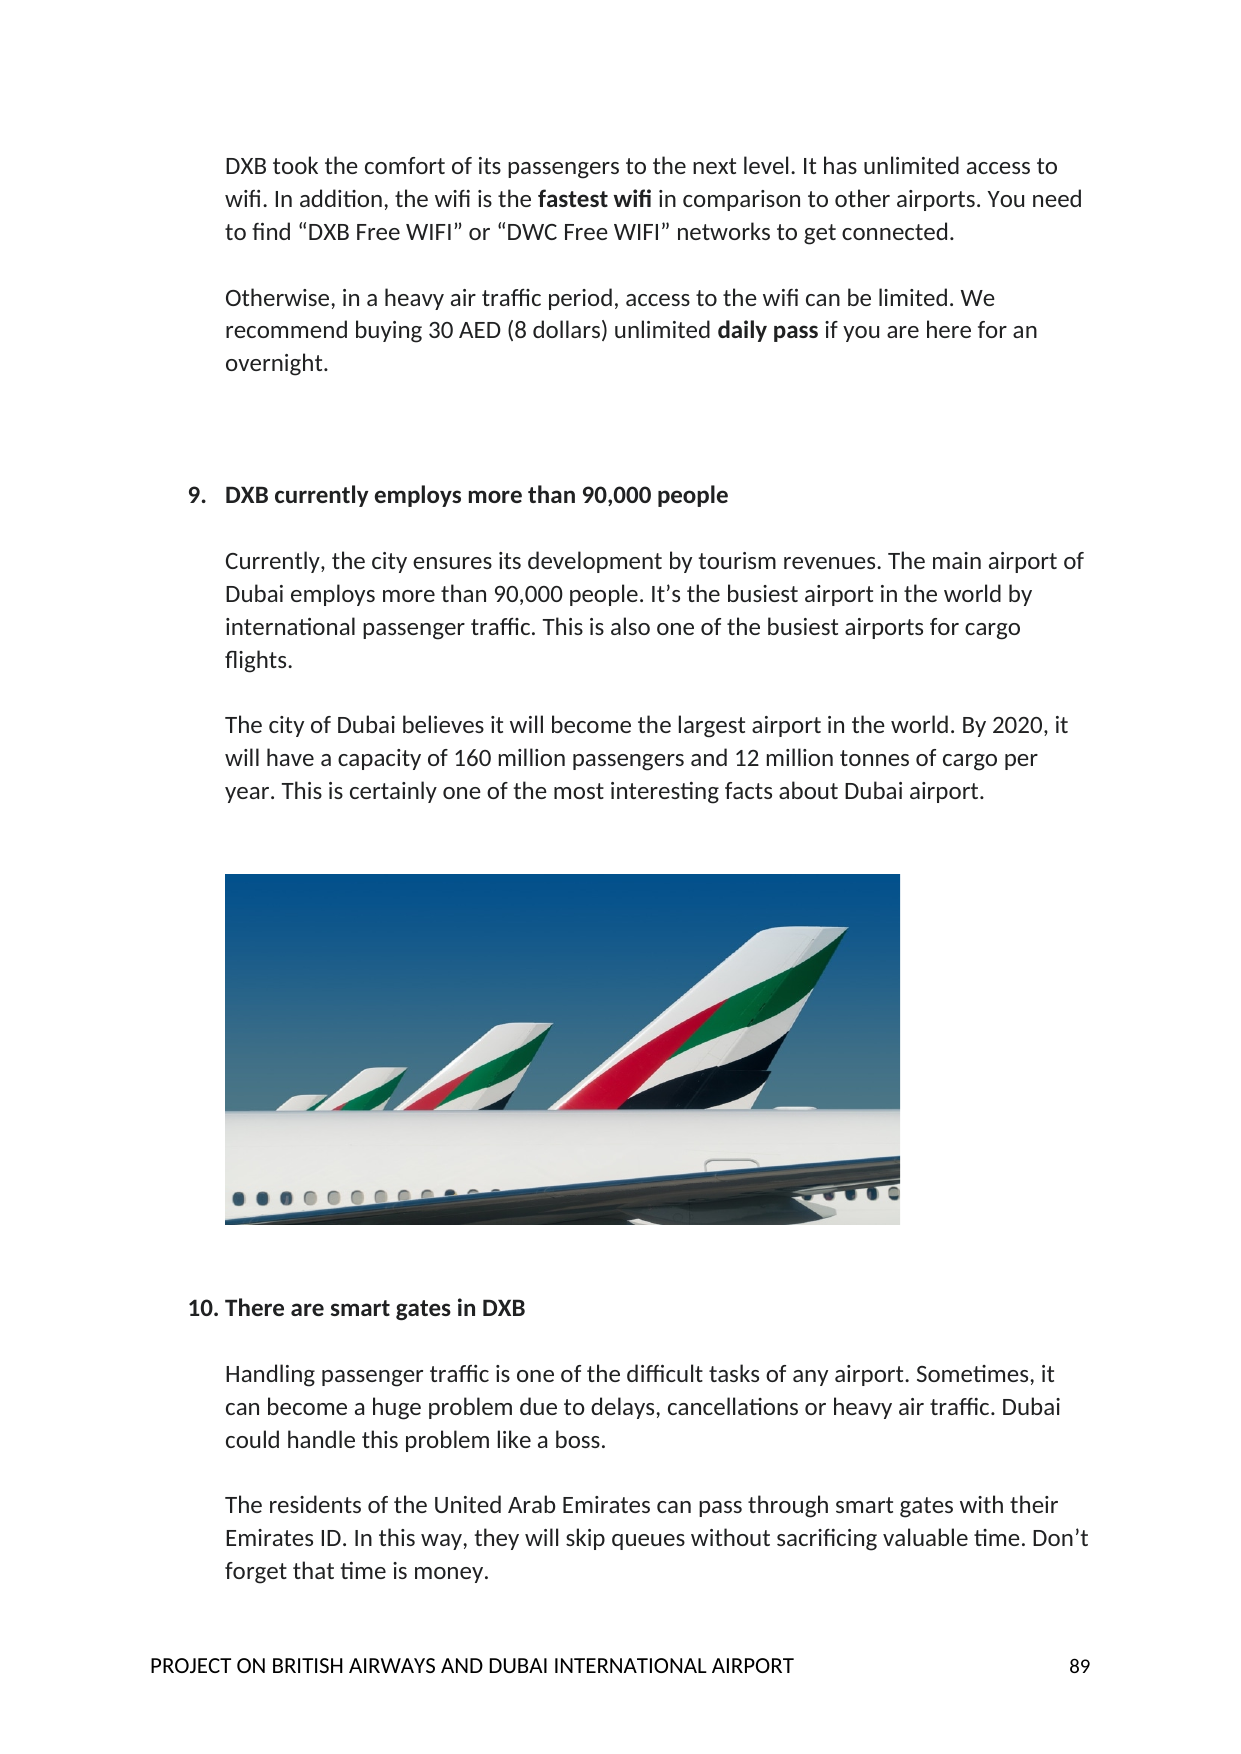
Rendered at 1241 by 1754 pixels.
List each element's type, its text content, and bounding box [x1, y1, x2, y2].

list Currently, the city ensures its development by tourism revenues. The main airport of Dubai employs more than 90,000 people. It’s the busiest airport in the world by international passenger traffic. This is also one of the busiest airports for cargo flights. [225, 545, 1090, 674]
list There are smart gates in DXB [187, 1292, 1090, 1323]
list DXB currently employs more than 90,000 people [187, 479, 1090, 510]
list The residents of the United Arab Emirates can pass through smart gates with their Emirates ID. In this way, they will skip queues without sacrificing valuable time. Don’t forget that time is money. [225, 1490, 1090, 1586]
list DXB took the comfort of its passengers to the next level. It has unlimited access to wifi. In addition, the wifi is the fastest wifi in comparison to other airports. You need to find “DXB Free WIFI” or “DWC Free WIFI” networks to get connected. [225, 150, 1090, 246]
picture [225, 874, 901, 1225]
list The city of Dubai believes it will become the largest airport in the world. By 2020, it will have a capacity of 160 million passengers and 12 million tonnes of cargo per year. This is certainly one of the most interesting facts about Dubai airport. [225, 709, 1090, 806]
list Otherwise, in a heavy air traffic period, access to the wifi can be limited. We recommend buying 30 AED (8 dollars) unlimited daily pass if you are here for an overnight. [225, 282, 1090, 378]
list Handling passenger traffic is one of the difficult tasks of any airport. Sometimes, it can become a huge problem due to delays, cancellations or heavy air traffic. Dubai could handle this problem like a boss. [225, 1358, 1090, 1454]
